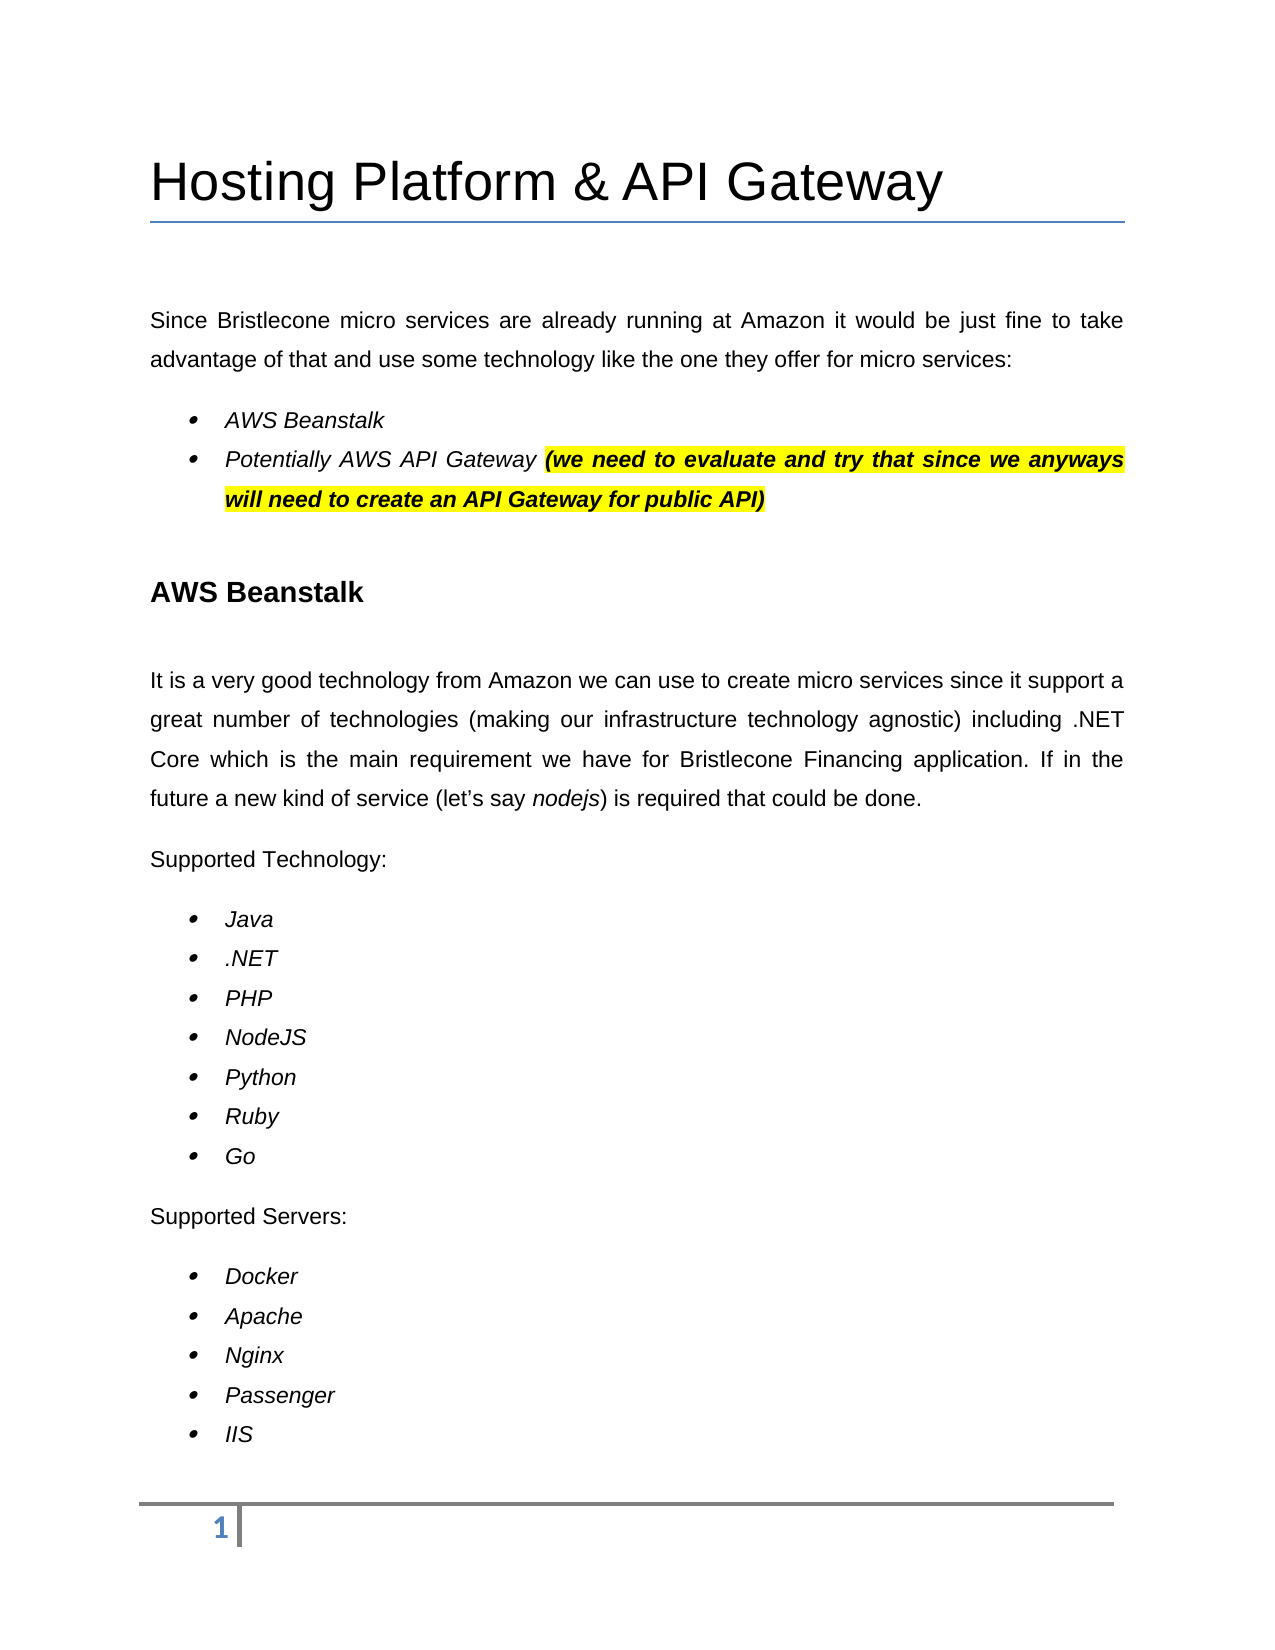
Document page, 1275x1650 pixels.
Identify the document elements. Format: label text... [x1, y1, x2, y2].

list IIS [187, 1421, 1125, 1448]
list Nginx [187, 1342, 1125, 1369]
list Passenger [187, 1382, 1125, 1408]
list Go [187, 1143, 1125, 1169]
text Since Bristlecone micro services are already running at Amazon it would be just fine to take advantage of that and use some technology like the one they offer for micro services: [150, 307, 1125, 373]
list Apache [187, 1303, 1125, 1329]
text Supported Technology: [150, 846, 1125, 872]
list Ruby [187, 1103, 1125, 1129]
list PHP [187, 985, 1125, 1011]
list AWS Beanstalk [187, 407, 1125, 433]
title Hosting Platform & API Gateway [150, 150, 1125, 221]
list Python [187, 1064, 1125, 1090]
text It is a very good technology from Amazon we can use to create micro services since it support a great number of technologies (making our infrastructure technology agnostic) including .NET Core which is the main requirement we have for Bristlecone Financing application. If in the future a new kind of service (let’s say nodejs) is required that could be done. [150, 667, 1125, 812]
list NodeJS [187, 1024, 1125, 1051]
list Potentially AWS API Gateway (we need to evaluate and try that since we anyways will need to create an API Gateway for public API) [187, 446, 1125, 512]
subtitle AWS Beanstalk [150, 575, 1125, 609]
list Docker [187, 1263, 1125, 1290]
text Supported Servers: [150, 1203, 1125, 1229]
list Java [187, 906, 1125, 932]
list .NET [187, 945, 1125, 972]
